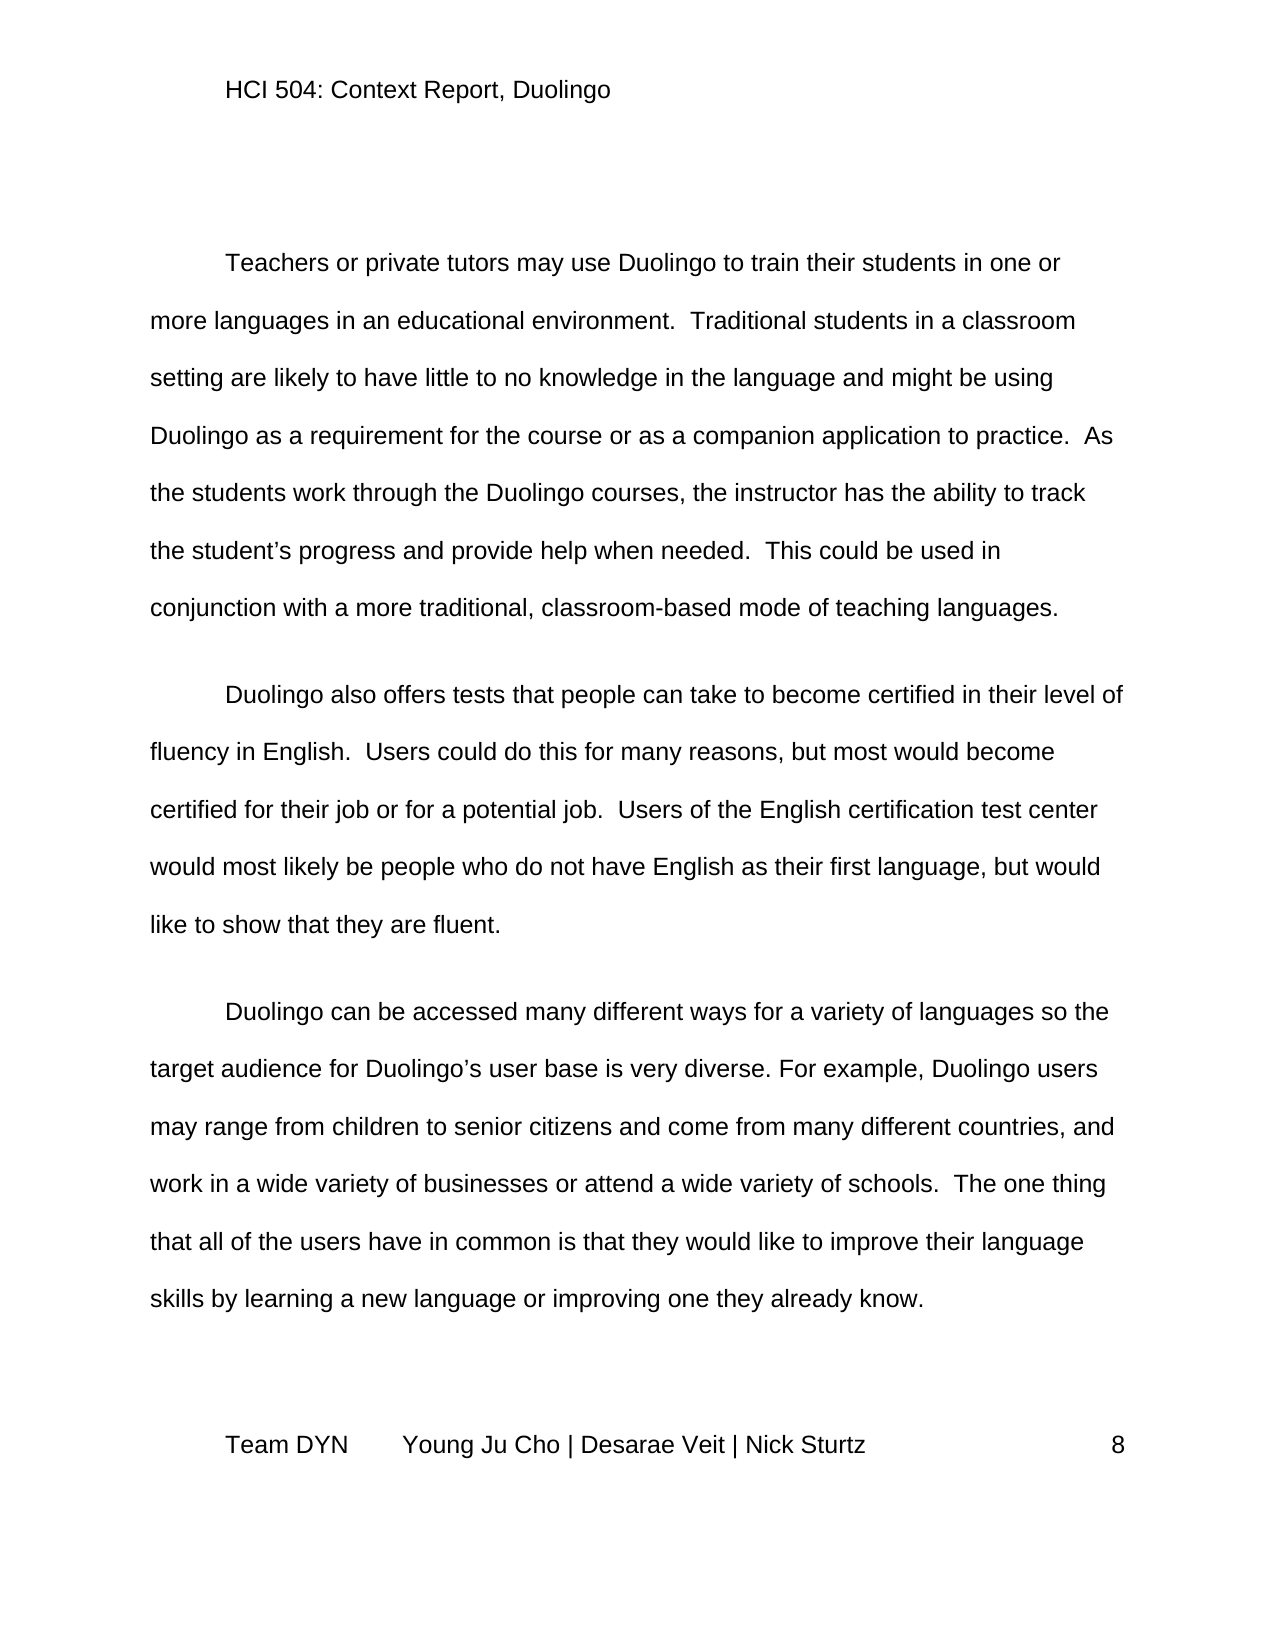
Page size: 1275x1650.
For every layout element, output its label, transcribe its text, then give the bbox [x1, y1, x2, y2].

text Duolingo also offers tests that people can take to become certified in their level of fluency in English. Users could do this for many reasons, but most would become certified for their job or for a potential job. Users of the English certification test center would most likely be people who do not have English as their first language, but would like to show that they are fluent. [150, 680, 1125, 939]
text Teachers or private tutors may use Duolingo to train their students in one or more languages in an educational environment. Traditional students in a classroom setting are likely to have little to no knowledge in the language and might be using Duolingo as a requirement for the course or as a companion application to practice. As the students work through the Duolingo courses, the instructor has the ability to track the student’s progress and provide help when needed. This could be used in conjunction with a more traditional, classroom-based mode of teaching languages. [150, 248, 1125, 622]
text Duolingo can be accessed many different ways for a variety of languages so the target audience for Duolingo’s user base is very diverse. For example, Duolingo users may range from children to senior citizens and come from many different countries, and work in a wide variety of businesses or attend a wide variety of schools. The one thing that all of the users have in common is that they would like to improve their language skills by learning a new language or improving one they already know. [150, 997, 1125, 1313]
